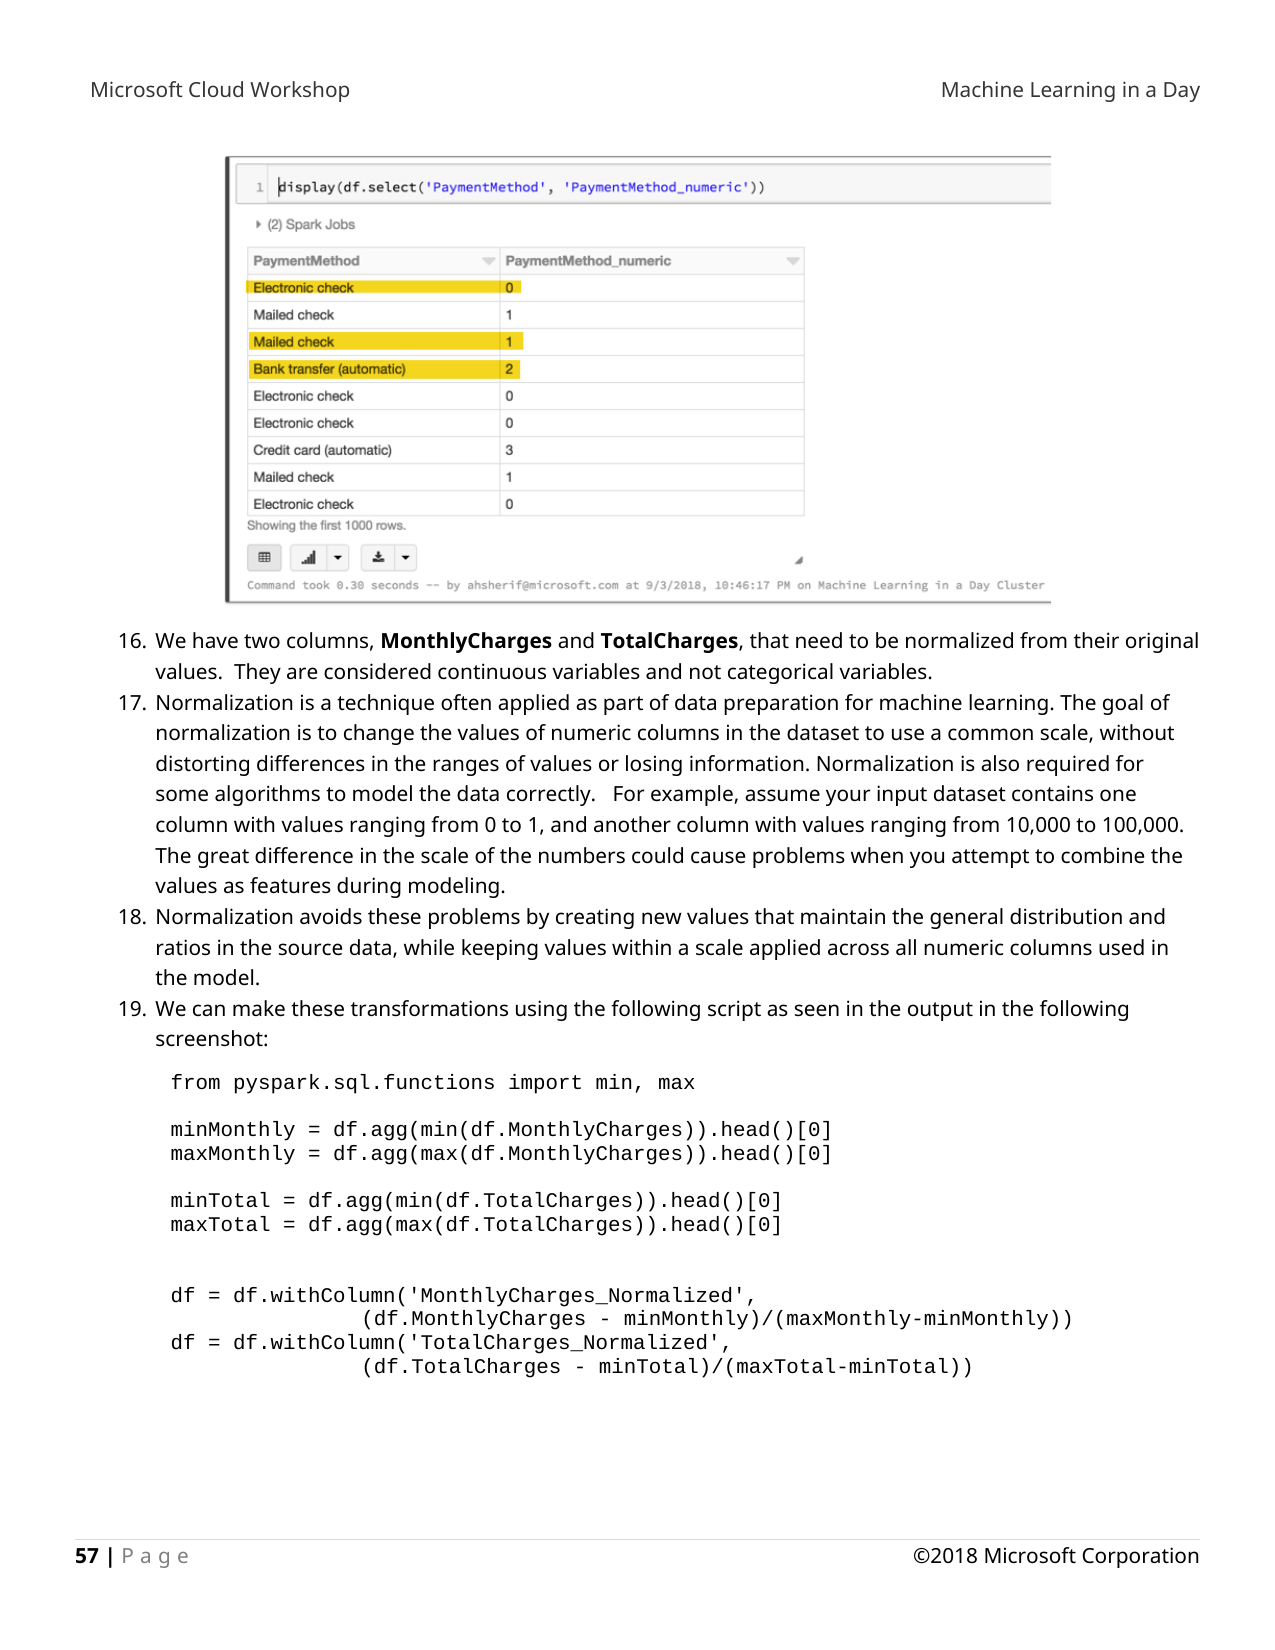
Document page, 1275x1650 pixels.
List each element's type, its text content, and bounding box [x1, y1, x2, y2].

text from pyspark.sql.functions import min, max [170, 1072, 1200, 1096]
list Normalization is a technique often applied as part of data preparation for machine learning. The goal of normalization is to change the values of numeric columns in the dataset to use a common scale, without distorting differences in the ranges of values or losing information. Normalization is also required for some algorithms to model the data correctly. For example, assume your input dataset contains one column with values ranging from 0 to 1, and another column with values ranging from 10,000 to 100,000. The great difference in the scale of the numbers could cause problems when you attempt to combine the values as features during modeling. [118, 688, 1200, 900]
text (df.TotalCharges - minTotal)/(maxTotal-minTotal)) [170, 1356, 1200, 1379]
text df = df.withColumn('MonthlyCharges_Normalized', [170, 1285, 1200, 1308]
text maxTotal = df.agg(max(df.TotalCharges)).head()[0] [170, 1214, 1200, 1237]
list Normalization avoids these problems by creating new values that maintain the general distribution and ratios in the source data, while keeping values within a scale applied across all numeric columns used in the model. [118, 902, 1200, 992]
picture [223, 155, 1052, 608]
text maxMonthly = df.agg(max(df.MonthlyCharges)).head()[0] [170, 1143, 1200, 1166]
list We can make these transformations using the following script as seen in the output in the following screenshot: [118, 994, 1200, 1053]
text df = df.withColumn('TotalCharges_Normalized', [170, 1332, 1200, 1356]
text minTotal = df.agg(min(df.TotalCharges)).head()[0] [170, 1190, 1200, 1214]
text (df.MonthlyCharges - minMonthly)/(maxMonthly-minMonthly)) [170, 1308, 1200, 1332]
list We have two columns, MonthlyCharges and TotalCharges, that need to be normalized from their original values. They are considered continuous variables and not categorical variables. [118, 626, 1200, 686]
text minMonthly = df.agg(min(df.MonthlyCharges)).head()[0] [170, 1119, 1200, 1143]
